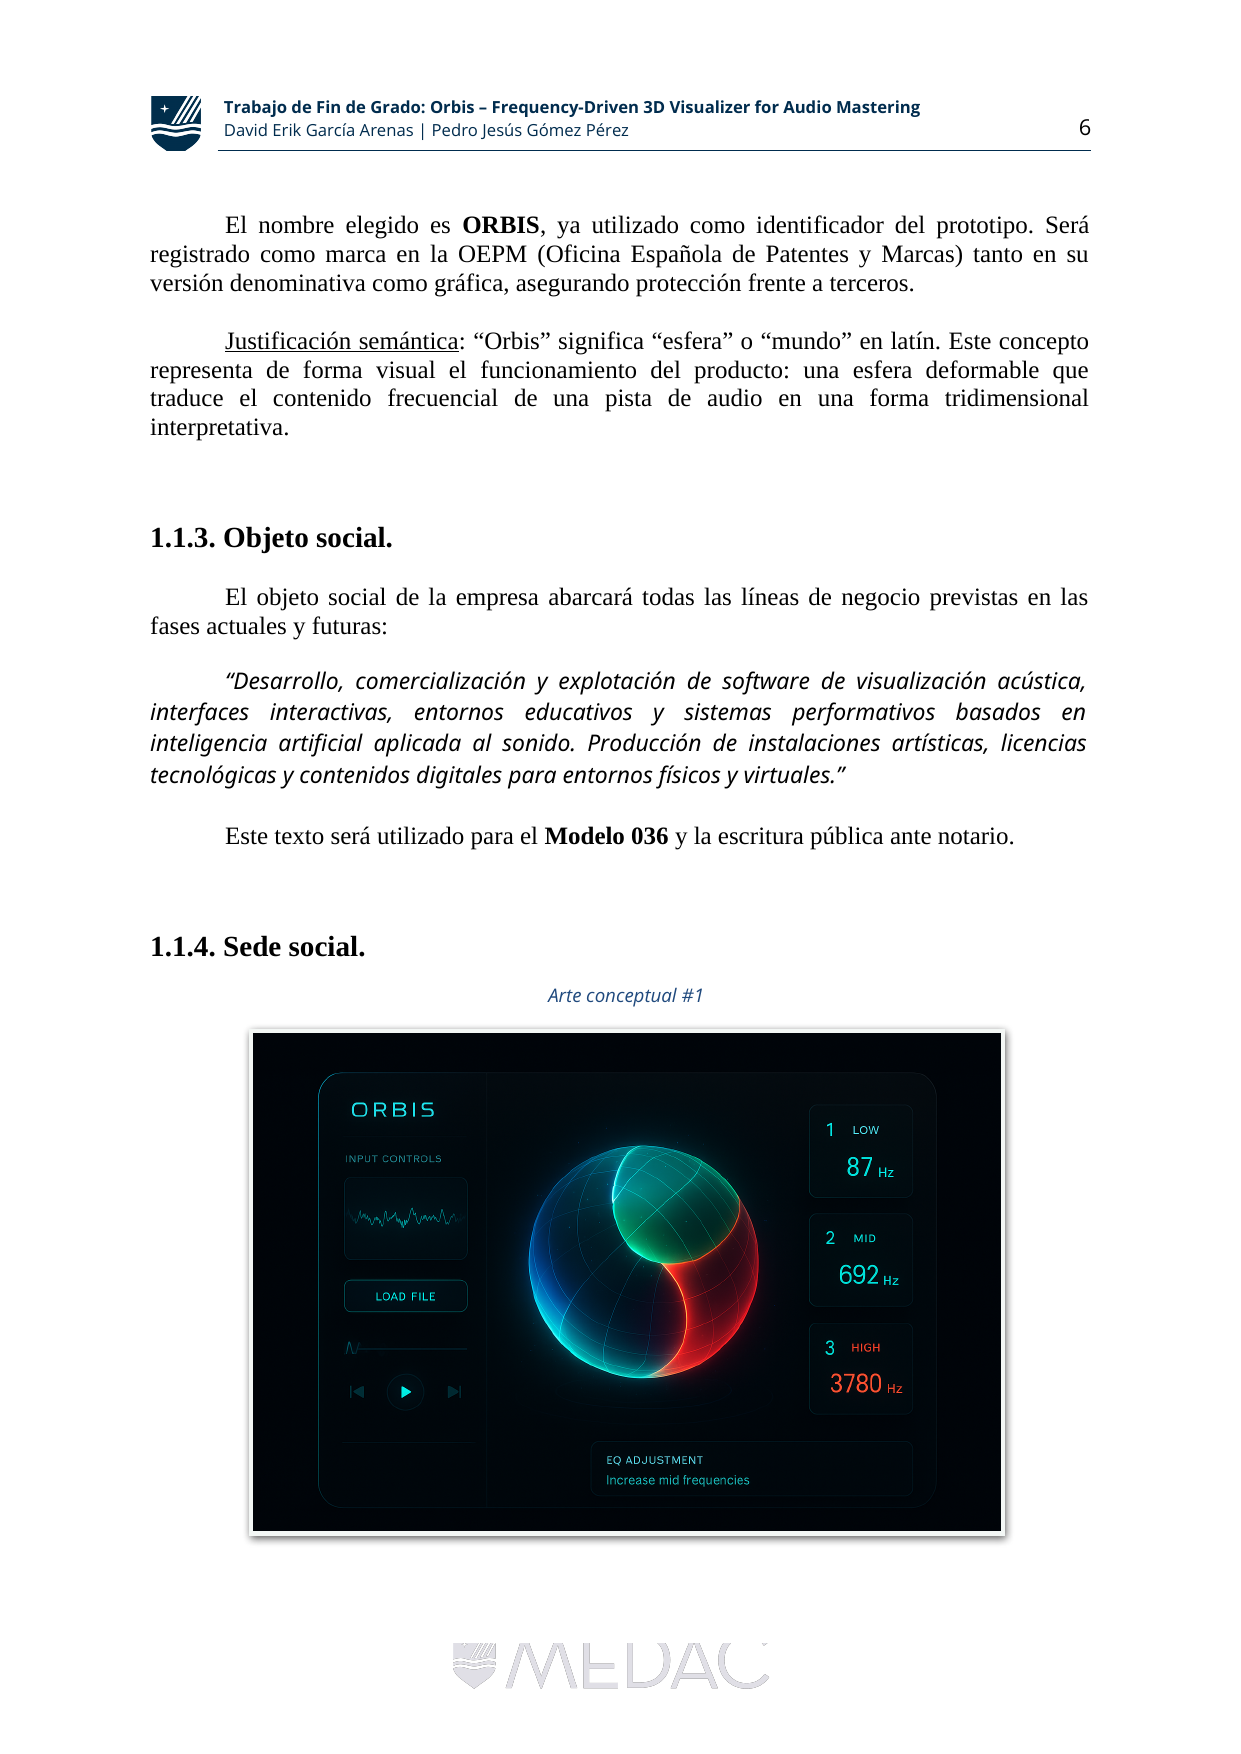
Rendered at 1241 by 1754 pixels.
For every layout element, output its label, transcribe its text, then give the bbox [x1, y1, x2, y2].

text Este texto será utilizado para el Modelo 036 y la escritura pública ante notario. [150, 821, 1090, 850]
text “Desarrollo, comercialización y explotación de software de visualización acústica, interfaces interactivas, entornos educativos y sistemas performativos basados en inteligencia artificial aplicada al sonido. Producción de instalaciones artísticas, licencias tecnológicas y contenidos digitales para entornos físicos y virtuales.” [150, 665, 1090, 790]
text Justificación semántica: “Orbis” significa “esfera” o “mundo” en latín. Este concepto representa de forma visual el funcionamiento del producto: una esfera deformable que traduce el contenido frecuencial de una pista de audio en una forma tridimensional interpretativa. [150, 326, 1090, 441]
picture [138, 79, 209, 173]
text El objeto social de la empresa abarcará todas las líneas de negocio previstas en las fases actuales y futuras: [150, 582, 1090, 640]
text El nombre elegido es ORBIS, ya utilizado como identificador del prototipo. Será registrado como marca en la OEPM (Oficina Española de Patentes y Marcas) tanto en su versión denominativa como gráfica, asegurando protección frente a terceros. [150, 211, 1090, 297]
text 1.1.3. Objeto social. [150, 520, 1090, 553]
picture [253, 1033, 1001, 1531]
text 1.1.4. Sede social. [150, 929, 1090, 962]
picture [428, 1643, 794, 1699]
